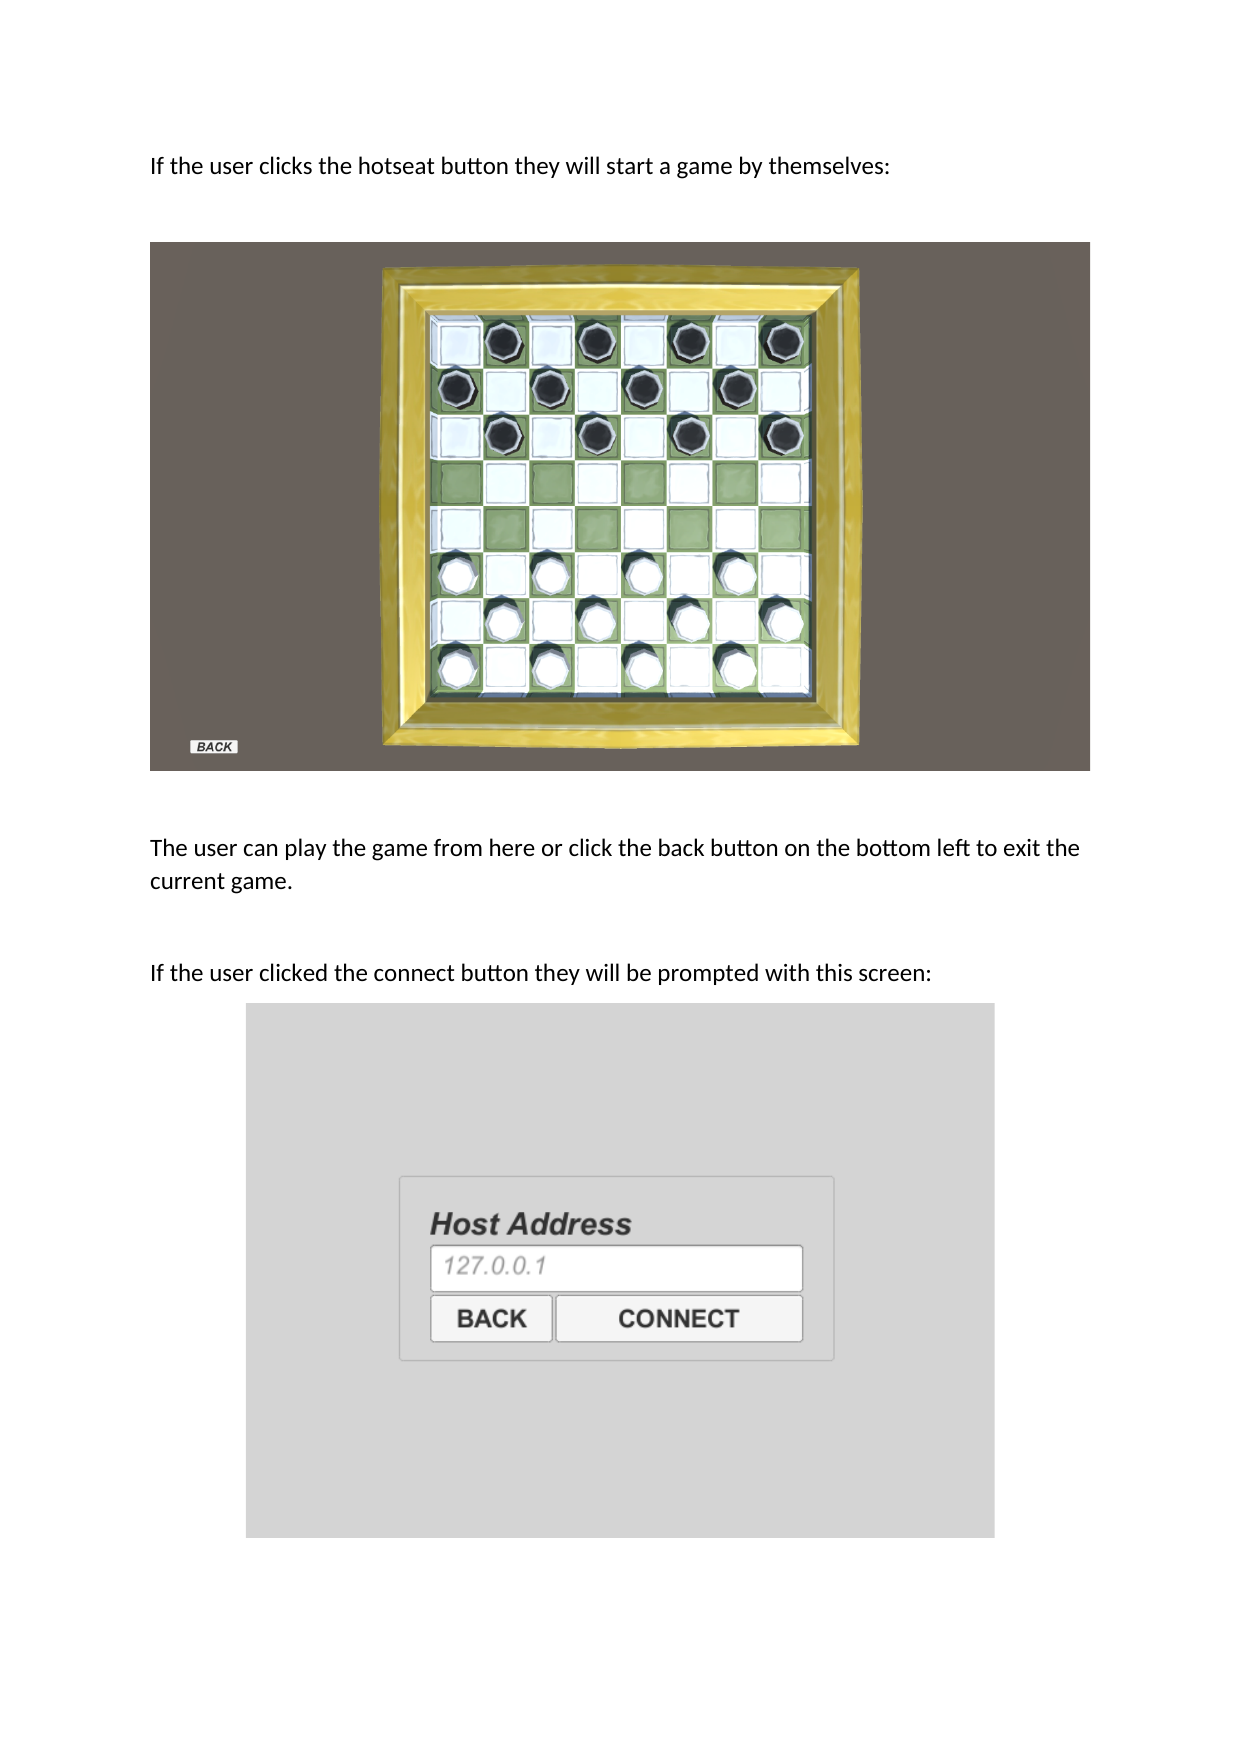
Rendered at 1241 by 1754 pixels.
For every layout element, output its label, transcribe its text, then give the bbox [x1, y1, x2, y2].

picture [245, 1003, 995, 1538]
text If the user clicks the hotseat button they will start a game by themselves: [150, 150, 1090, 181]
text If the user clicked the connect button they will be prompted with this screen: [150, 958, 1090, 988]
picture [150, 242, 1091, 771]
text The user can play the game from here or click the back button on the bottom left to exit the current game. [150, 832, 1090, 896]
